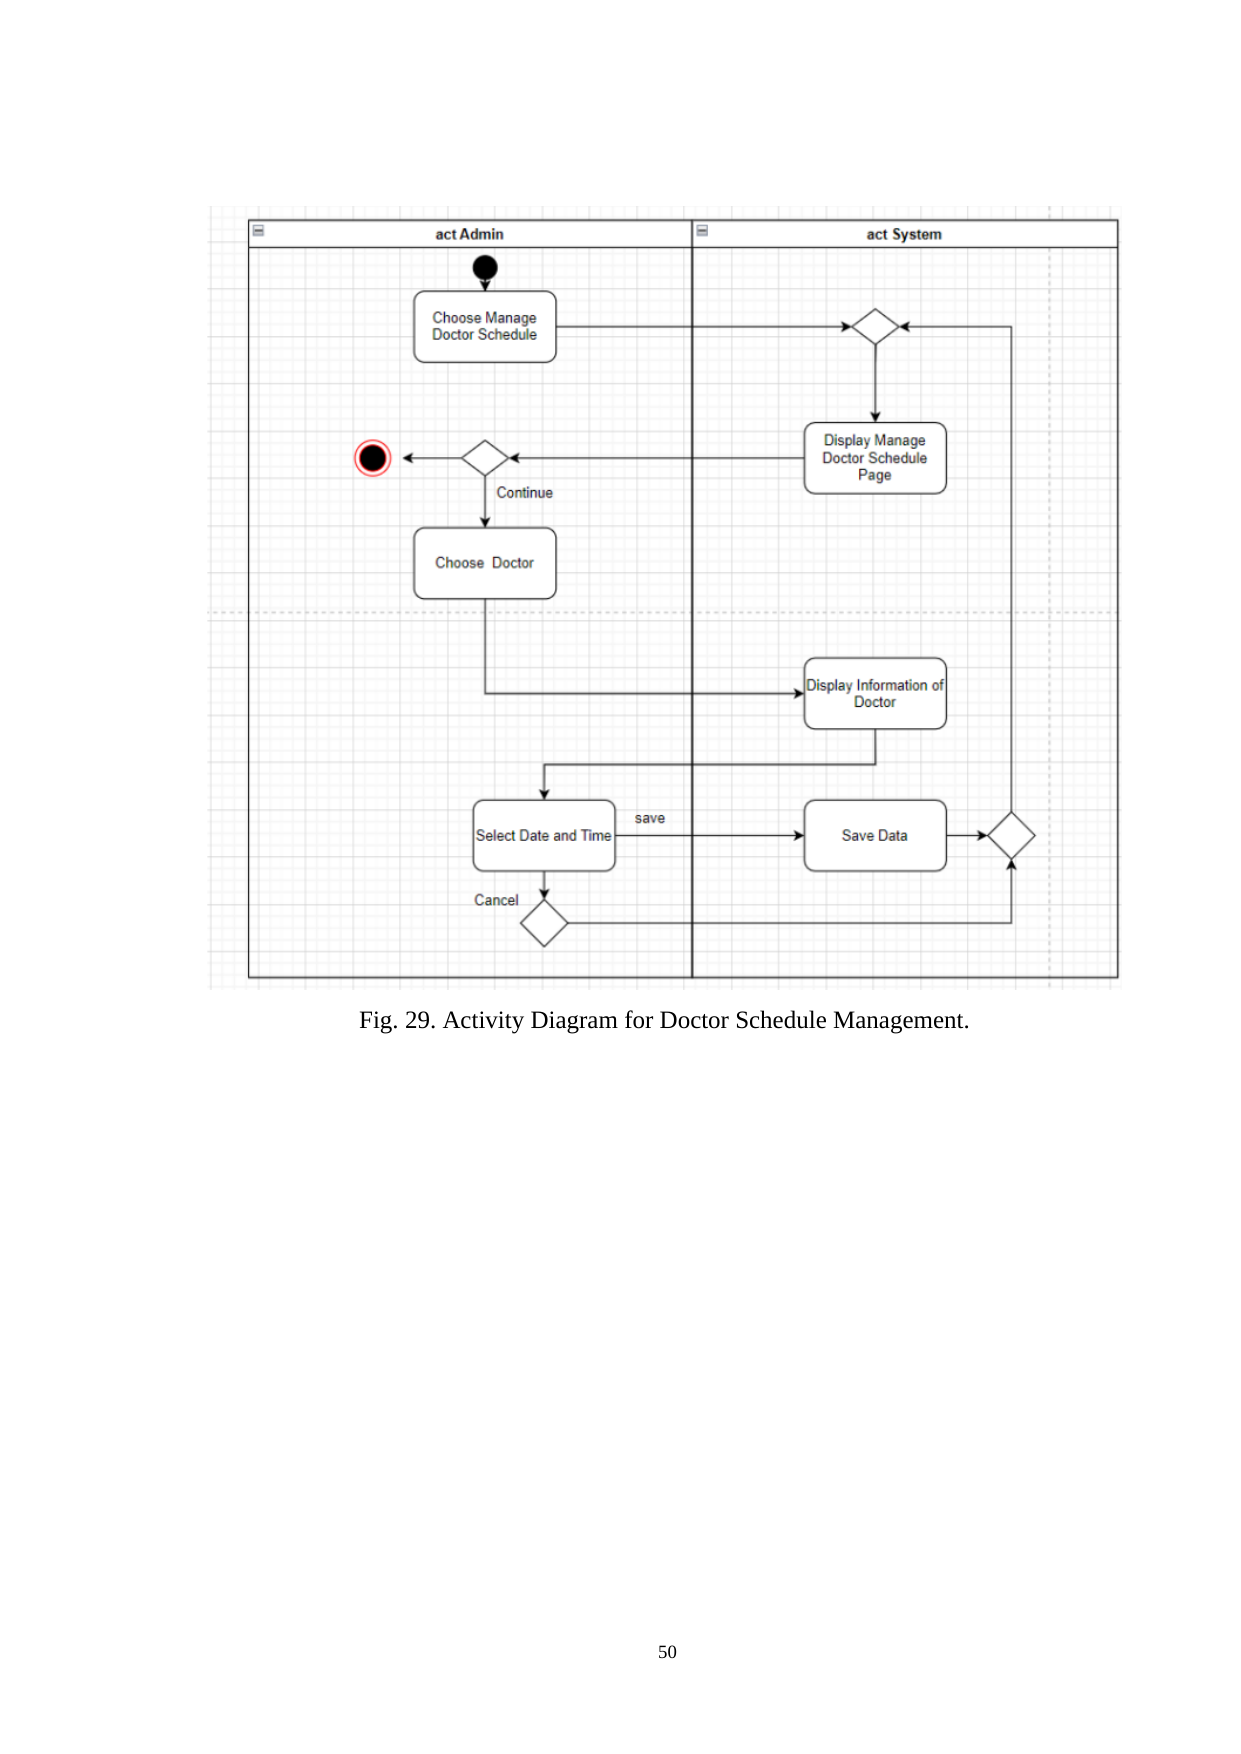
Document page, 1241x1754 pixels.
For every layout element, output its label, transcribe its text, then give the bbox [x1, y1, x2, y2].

picture [207, 206, 1122, 990]
text Fig. 29. Activity Diagram for Doctor Schedule Management. [207, 1006, 1122, 1034]
